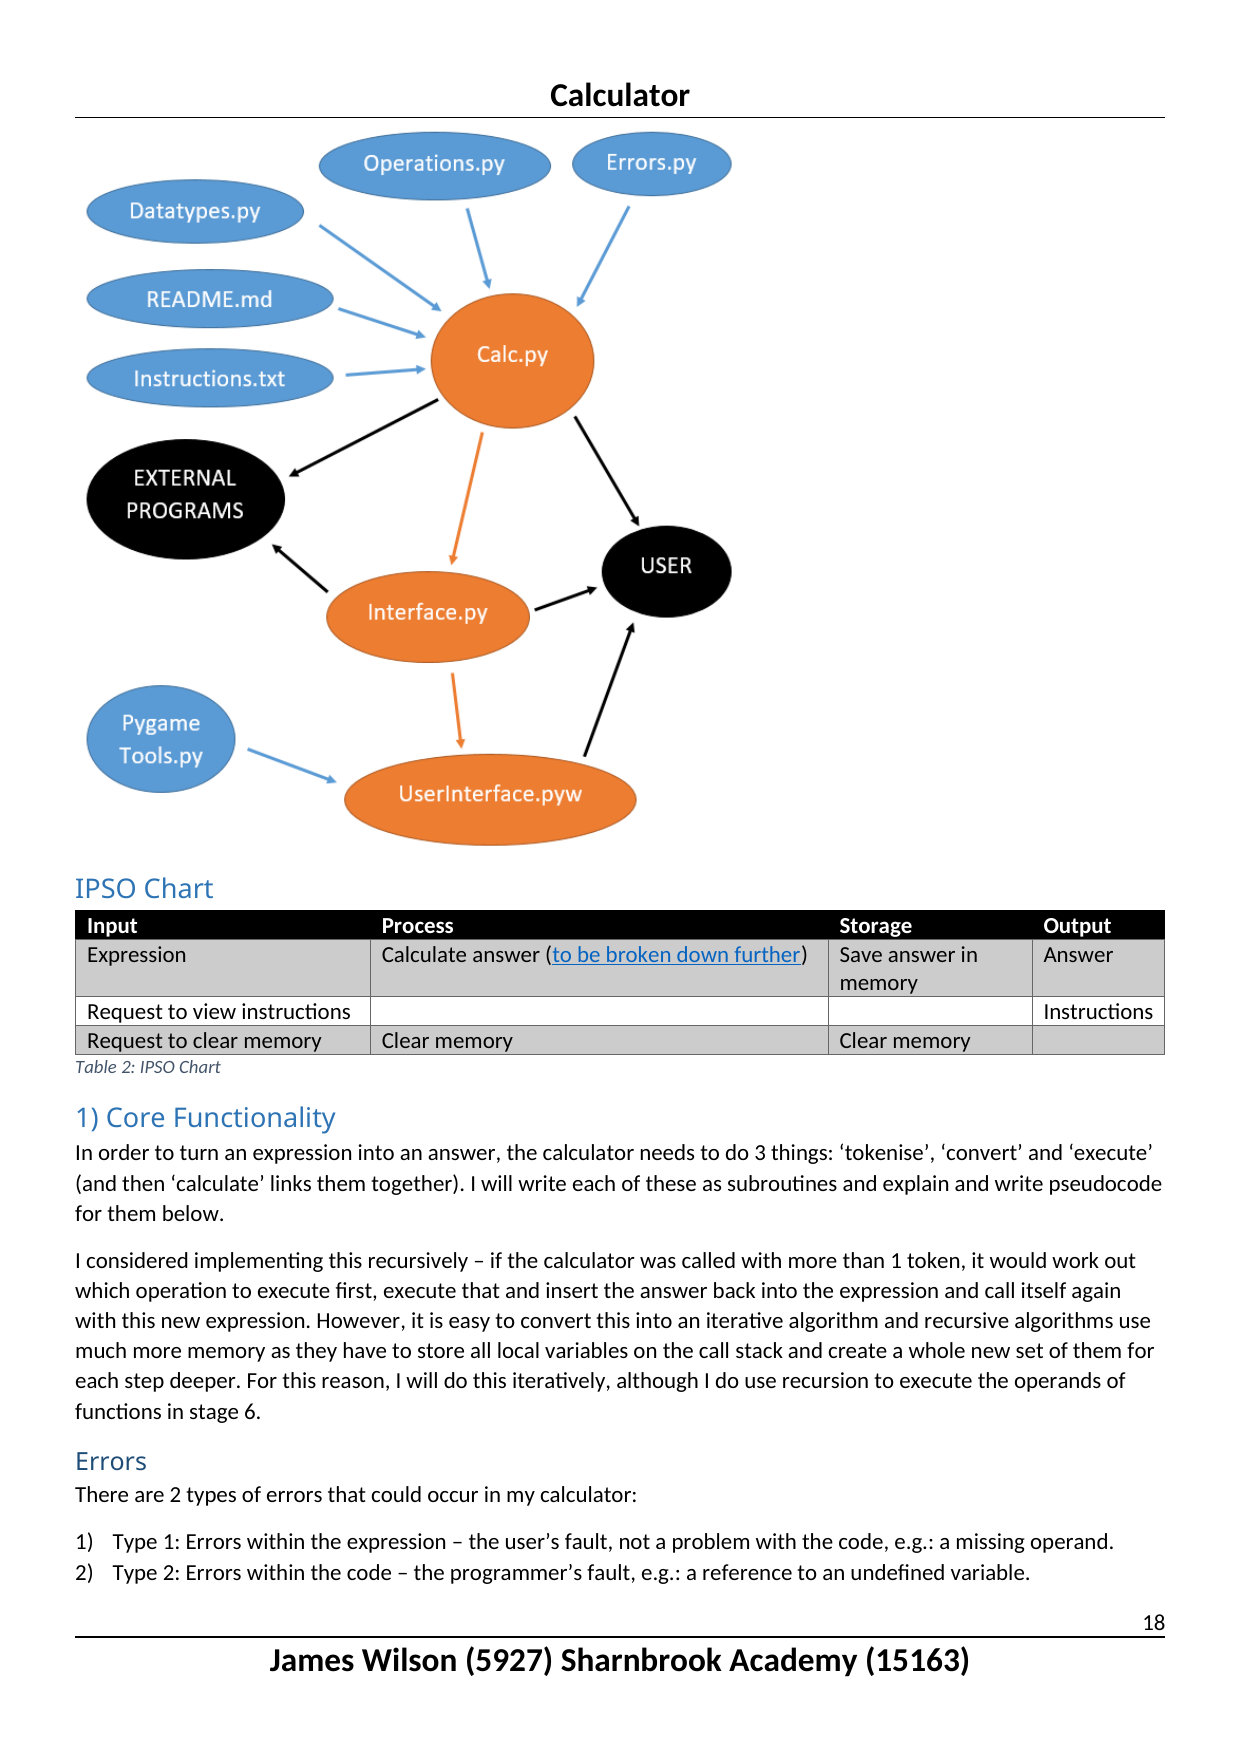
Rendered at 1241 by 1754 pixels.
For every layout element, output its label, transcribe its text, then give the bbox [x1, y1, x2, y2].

subtitle Errors [75, 1444, 1165, 1478]
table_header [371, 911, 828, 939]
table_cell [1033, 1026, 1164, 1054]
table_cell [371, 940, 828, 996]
text In order to turn an expression into an answer, the calculator needs to do 3 things: ‘tokenise’, ‘convert’ and ‘execute’ (and then ‘calculate’ links them together). I will write each of these as subroutines and explain and write pseudocode for them below. [75, 1138, 1165, 1227]
text There are 2 types of errors that could occur in my calculator: [75, 1481, 1165, 1508]
picture [75, 118, 739, 851]
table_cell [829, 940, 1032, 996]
list Type 2: Errors within the code – the programmer’s fault, e.g.: a reference to an undefined variable. [75, 1558, 1165, 1586]
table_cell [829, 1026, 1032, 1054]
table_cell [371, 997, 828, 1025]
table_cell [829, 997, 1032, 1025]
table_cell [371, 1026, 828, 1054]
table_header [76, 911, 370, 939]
subtitle 1) Core Functionality [75, 1099, 1165, 1136]
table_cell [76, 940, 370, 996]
text Table 2: IPSO Chart [75, 1055, 1165, 1078]
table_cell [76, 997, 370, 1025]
list Type 1: Errors within the expression – the user’s fault, not a problem with the code, e.g.: a missing operand. [75, 1527, 1165, 1555]
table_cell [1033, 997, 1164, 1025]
text I considered implementing this recursively – if the calculator was called with more than 1 token, it would work out which operation to execute first, execute that and insert the answer back into the expression and call itself again with this new expression. However, it is easy to convert this into an iterative algorithm and recursive algorithms use much more memory as they have to store all local variables on the call stack and create a whole new set of them for each step deeper. For this reason, I will do this iteratively, although I do use recursion to execute the operands of functions in stage 6. [75, 1246, 1165, 1425]
subtitle IPSO Chart [75, 870, 1165, 907]
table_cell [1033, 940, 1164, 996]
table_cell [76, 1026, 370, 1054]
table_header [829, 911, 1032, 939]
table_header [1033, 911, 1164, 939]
